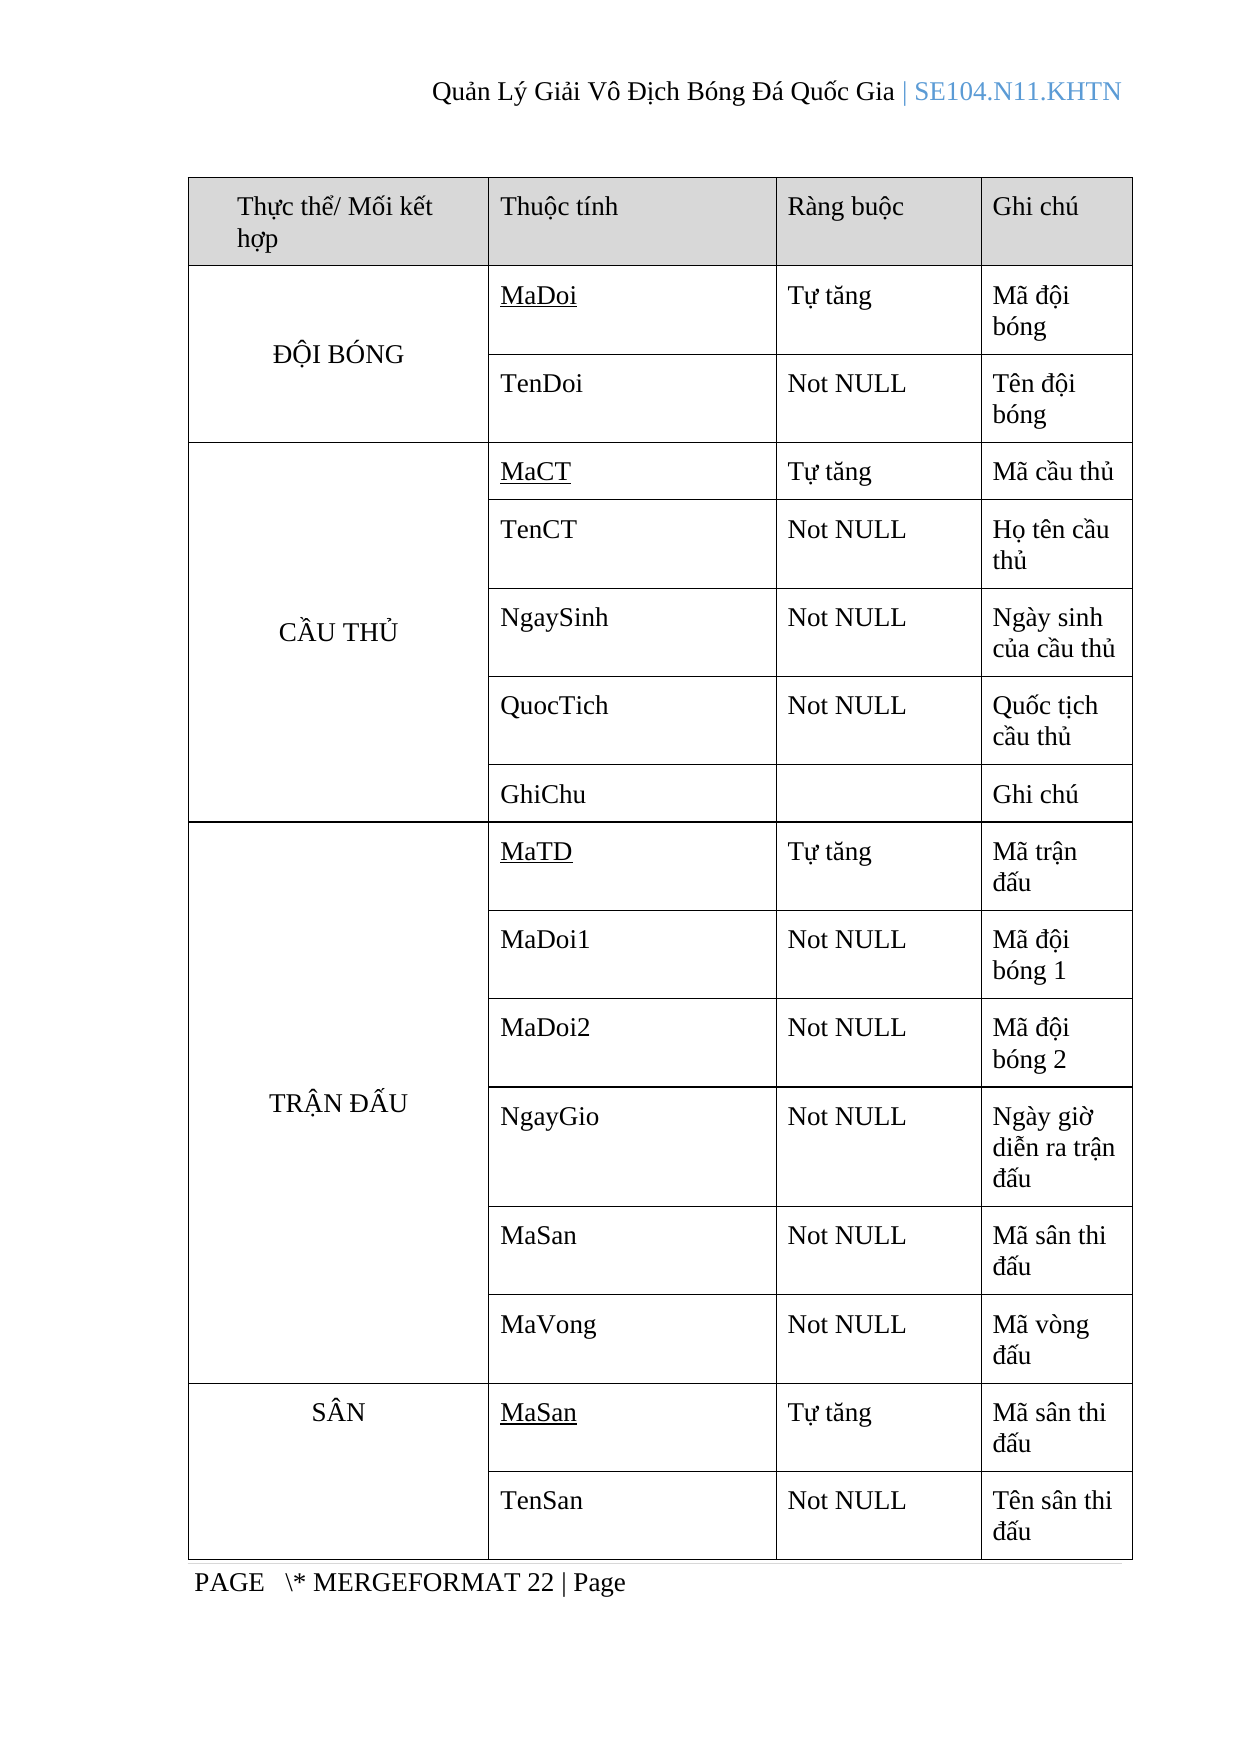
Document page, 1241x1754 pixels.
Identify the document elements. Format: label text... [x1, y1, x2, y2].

table_cell Ghi chú [982, 765, 1132, 821]
table_cell Họ tên cầu thủ [982, 500, 1132, 587]
table_header Ghi chú [982, 178, 1132, 265]
table_cell Quốc tịch cầu thủ [982, 677, 1132, 764]
table_header Ràng buộc [777, 178, 981, 265]
table_cell NgayGio [489, 1088, 776, 1206]
table_cell Mã vòng đấu [982, 1295, 1132, 1382]
table_cell Tự tăng [777, 443, 981, 499]
table_cell Not NULL [777, 1088, 981, 1206]
table_cell CẦU THỦ [189, 443, 488, 821]
table_cell Tự tăng [777, 823, 981, 910]
table_cell QuocTich [489, 677, 776, 764]
table_cell SÂN [189, 1384, 488, 1559]
table_cell MaDoi2 [489, 999, 776, 1086]
table_cell MaSan [489, 1207, 776, 1294]
table_cell MaDoi [489, 266, 776, 354]
table_cell Not NULL [777, 999, 981, 1086]
table_cell MaVong [489, 1295, 776, 1382]
table_cell Mã đội bóng [982, 266, 1132, 354]
table_cell MaCT [489, 443, 776, 499]
table_cell Not NULL [777, 1295, 981, 1382]
table_cell Ngày sinh của cầu thủ [982, 589, 1132, 676]
table_cell TenDoi [489, 355, 776, 442]
table_cell Mã cầu thủ [982, 443, 1132, 499]
table_cell Not NULL [777, 677, 981, 764]
table_cell MaTD [489, 823, 776, 910]
table_cell ĐỘI BÓNG [189, 266, 488, 442]
table_cell Not NULL [777, 355, 981, 442]
table_cell Ngày giờ diễn ra trận đấu [982, 1088, 1132, 1206]
table_header Thực thể/ Mối kết hợp [189, 178, 488, 265]
table_cell Not NULL [777, 1207, 981, 1294]
table_cell Mã sân thi đấu [982, 1207, 1132, 1294]
table_cell Not NULL [777, 589, 981, 676]
table_cell MaDoi1 [489, 911, 776, 998]
table_cell TenSan [489, 1472, 776, 1559]
table_cell Not NULL [777, 1472, 981, 1559]
table_cell TRẬN ĐẤU [189, 823, 488, 1382]
table_cell Tự tăng [777, 266, 981, 354]
table_cell Mã trận đấu [982, 823, 1132, 910]
table_cell Mã sân thi đấu [982, 1384, 1132, 1471]
table_cell GhiChu [489, 765, 776, 821]
table_cell Tự tăng [777, 1384, 981, 1471]
table_cell Not NULL [777, 911, 981, 998]
table_cell [777, 765, 981, 821]
table_cell TenCT [489, 500, 776, 587]
table_header Thuộc tính [489, 178, 776, 265]
table_cell Mã đội bóng 2 [982, 999, 1132, 1086]
table_cell Not NULL [777, 500, 981, 587]
table_cell MaSan [489, 1384, 776, 1471]
table_cell Mã đội bóng 1 [982, 911, 1132, 998]
table_cell Tên đội bóng [982, 355, 1132, 442]
table_cell Tên sân thi đấu [982, 1472, 1132, 1559]
table_cell NgaySinh [489, 589, 776, 676]
